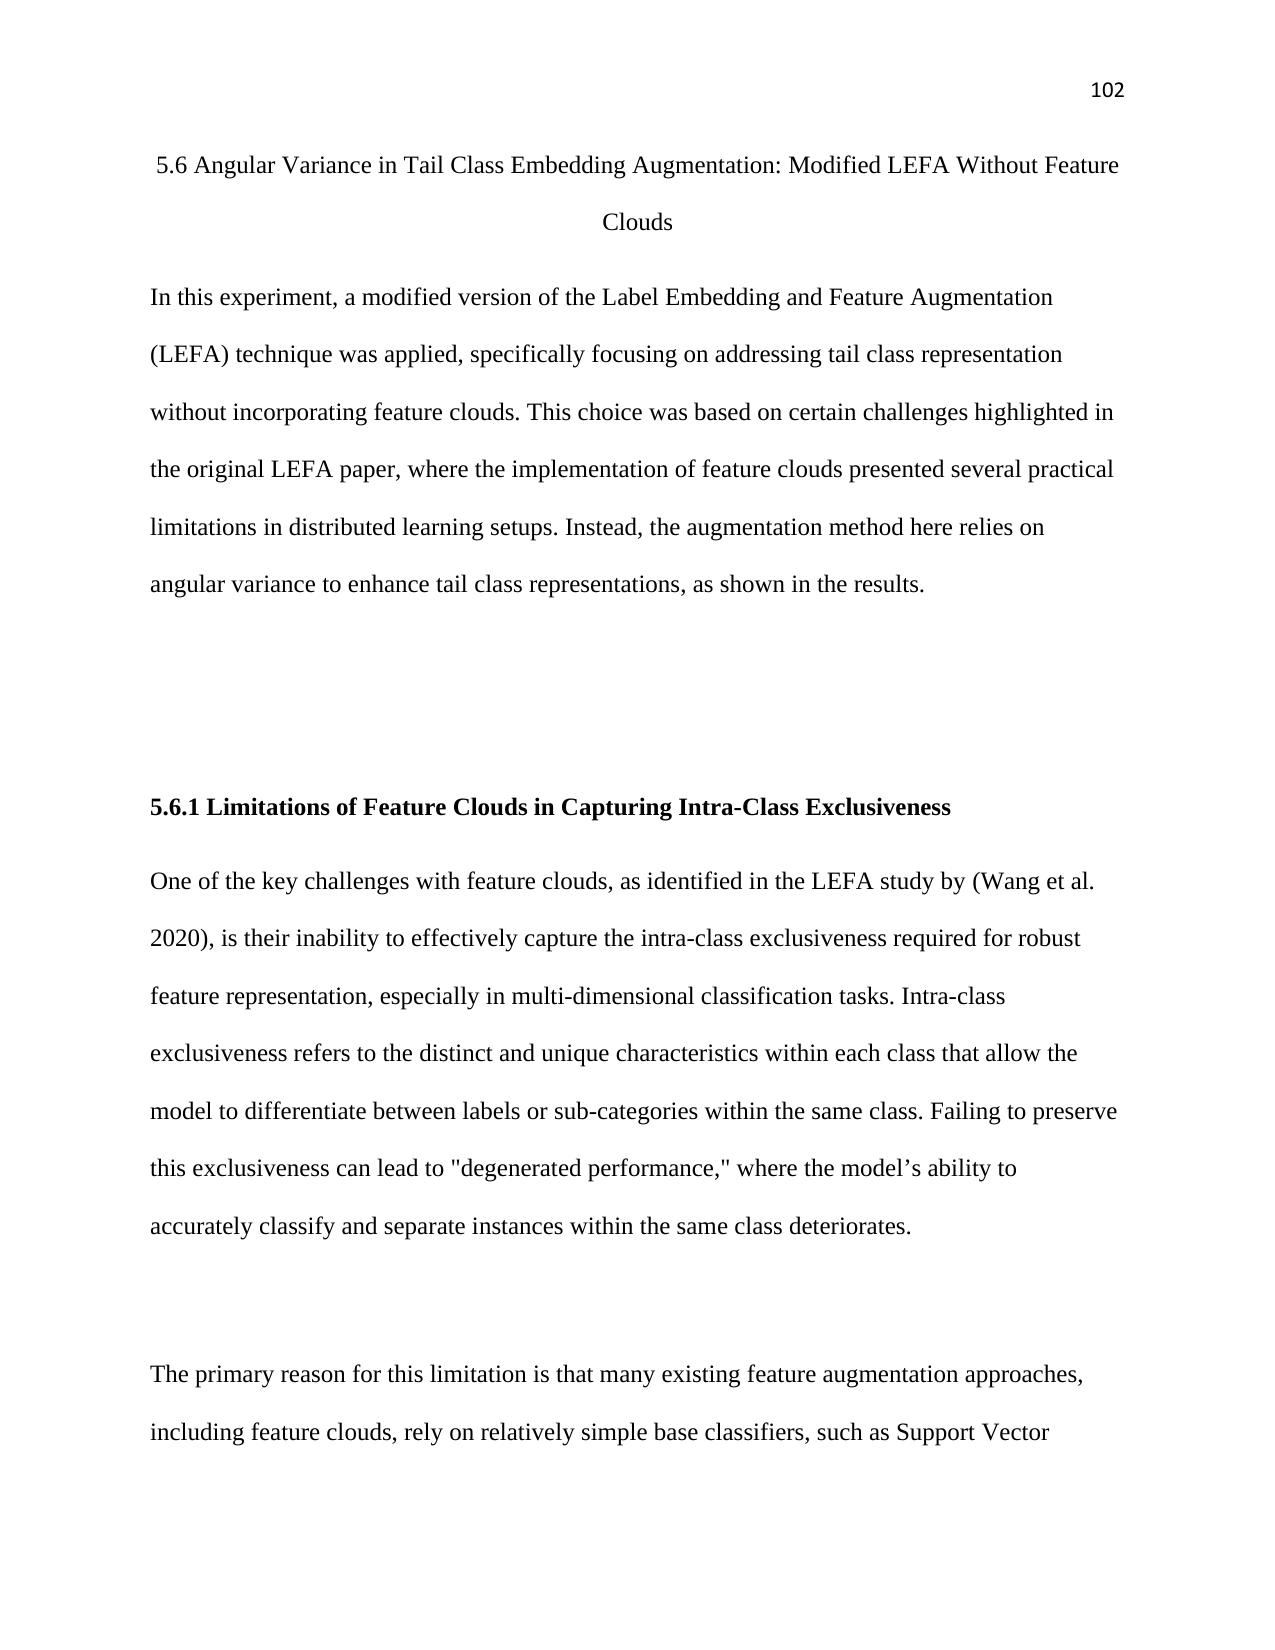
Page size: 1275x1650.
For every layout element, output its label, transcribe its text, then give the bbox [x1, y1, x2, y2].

text In this experiment, a modified version of the Label Embedding and Feature Augmentation (LEFA) technique was applied, specifically focusing on addressing tail class representation without incorporating feature clouds. This choice was based on certain challenges highlighted in the original LEFA paper, where the implementation of feature clouds presented several practical limitations in distributed learning setups. Instead, the augmentation method here relies on angular variance to enhance tail class representations, as shown in the results. [150, 282, 1125, 598]
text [150, 1359, 1125, 1445]
text 5.6 Angular Variance in Tail Class Embedding Augmentation: Modified LEFA Without Feature Clouds [150, 150, 1125, 236]
text 5.6.1 Limitations of Feature Clouds in Capturing Intra-Class Exclusiveness [150, 792, 1125, 820]
text One of the key challenges with feature clouds, as identified in the LEFA study by (Wang et al. 2020), is their inability to effectively capture the intra-class exclusiveness required for robust feature representation, especially in multi-dimensional classification tasks. Intra-class exclusiveness refers to the distinct and unique characteristics within each class that allow the model to differentiate between labels or sub-categories within the same class. Failing to preserve this exclusiveness can lead to "degenerated performance," where the model’s ability to accurately classify and separate instances within the same class deteriorates. [150, 866, 1125, 1239]
